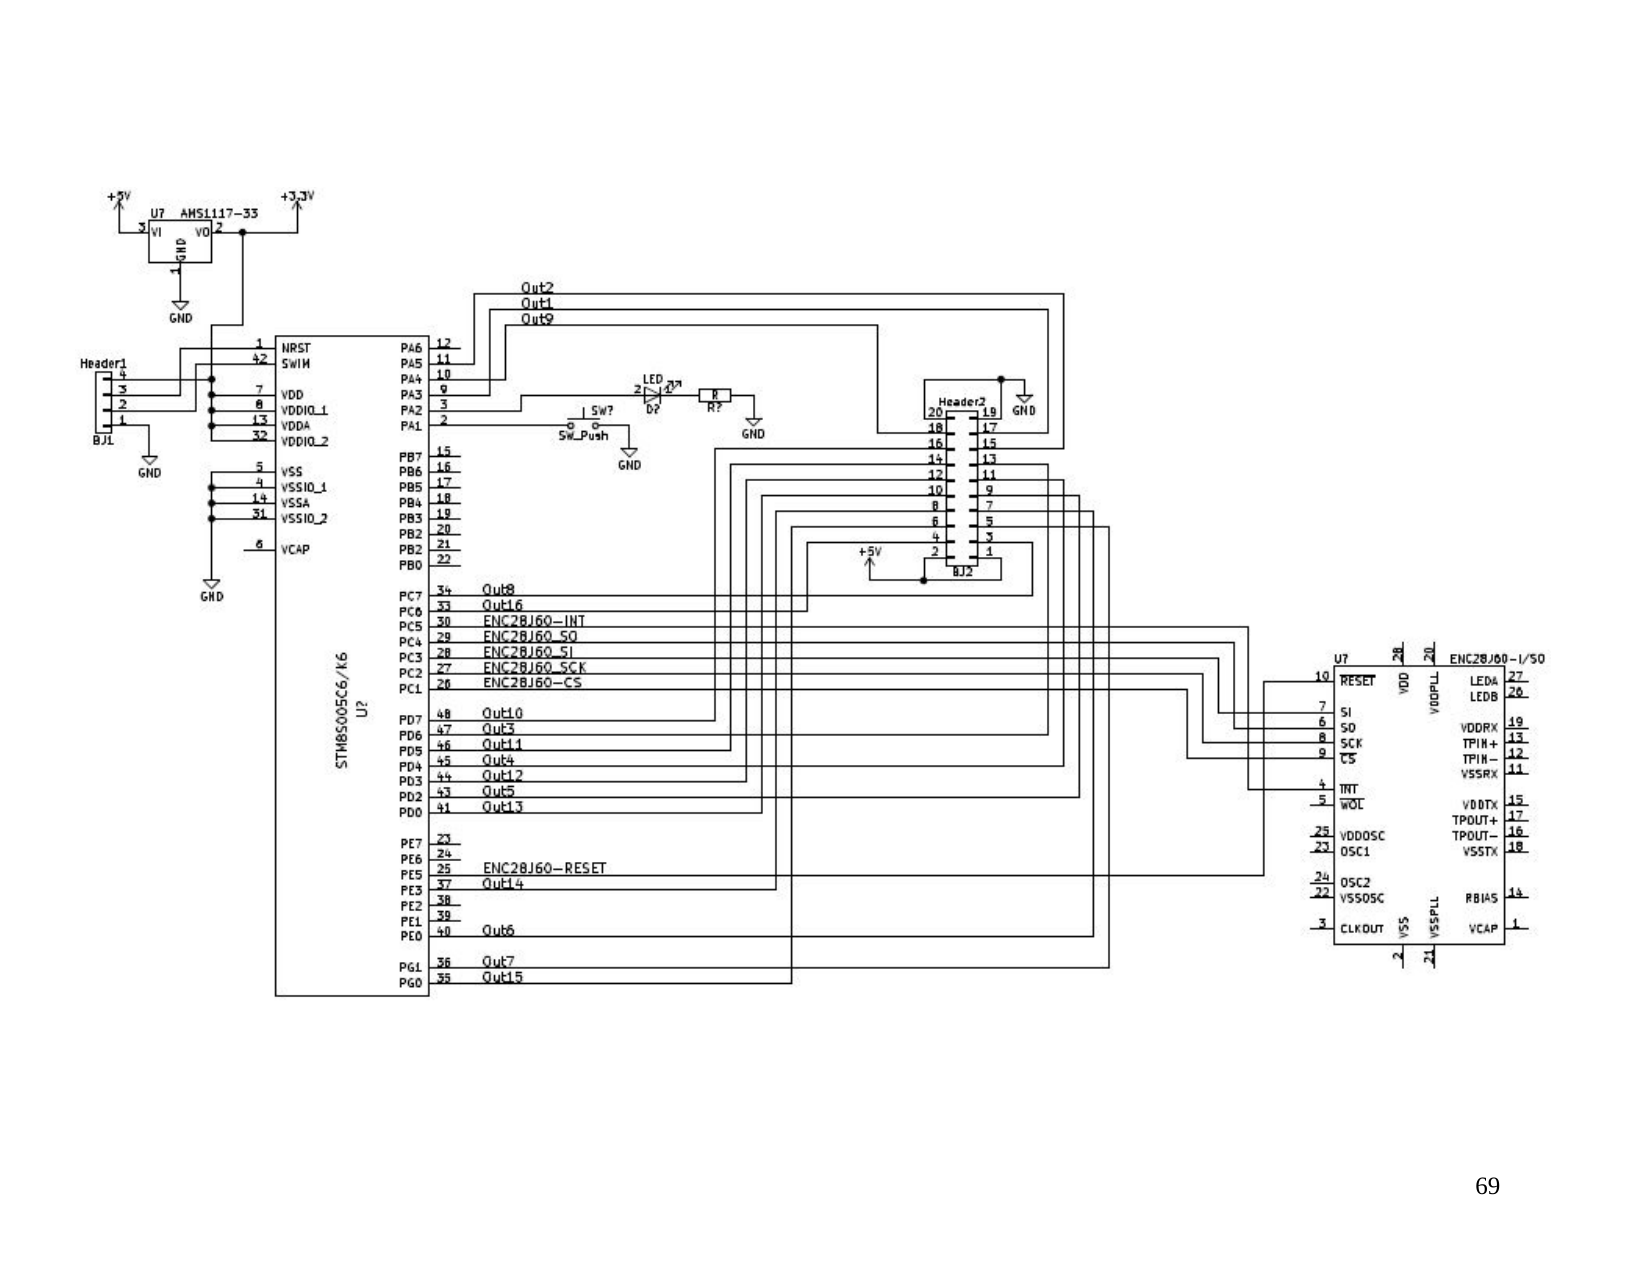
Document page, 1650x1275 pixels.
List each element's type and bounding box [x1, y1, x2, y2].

picture [75, 187, 1551, 1008]
